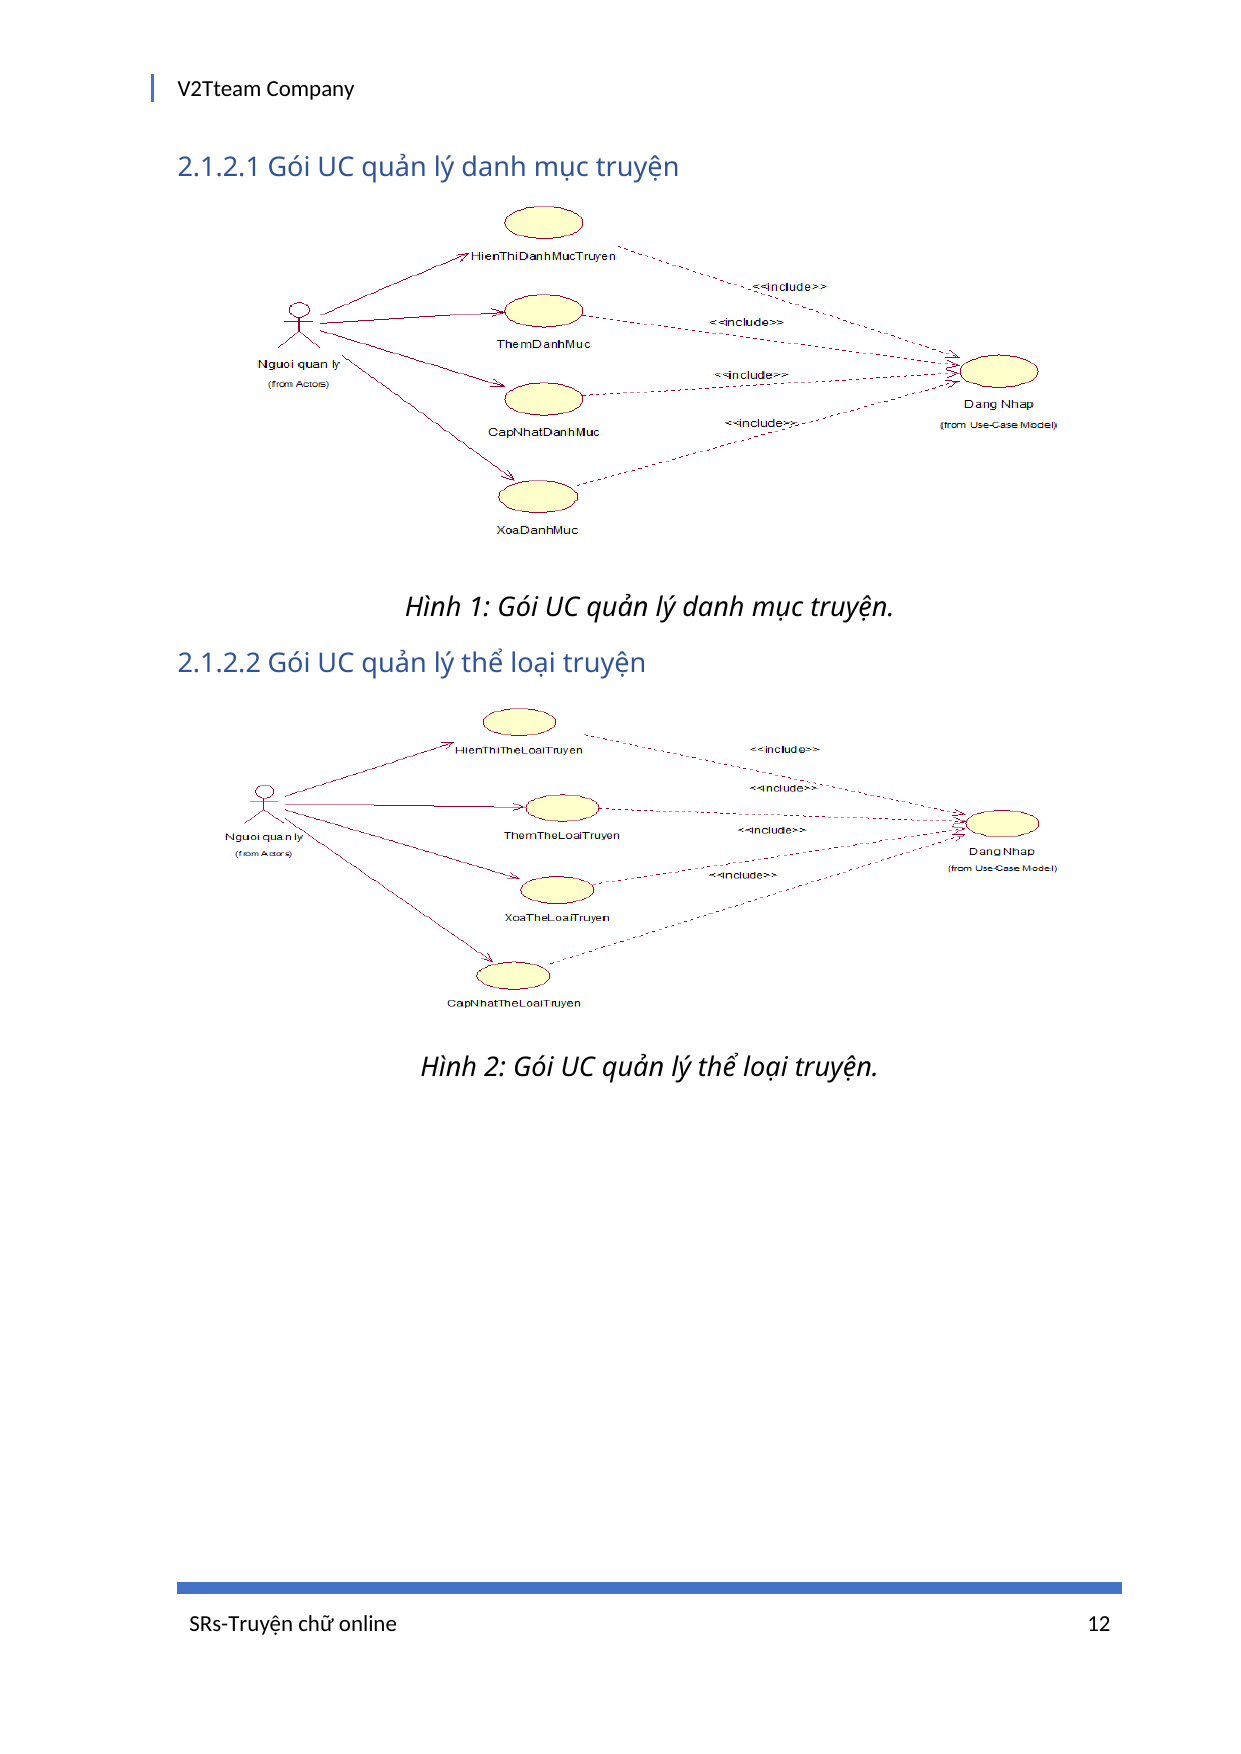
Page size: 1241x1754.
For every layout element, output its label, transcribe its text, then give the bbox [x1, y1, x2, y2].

text Hình 2: Gói UC quản lý thể loại truyện. [177, 1047, 1122, 1084]
subtitle Gói UC quản lý danh mục truyện [177, 148, 1122, 184]
text Hình 1: Gói UC quản lý danh mục truyện. [177, 587, 1122, 624]
picture [177, 187, 1122, 569]
picture [177, 683, 1122, 1029]
subtitle Gói UC quản lý thể loại truyện [177, 643, 1122, 680]
